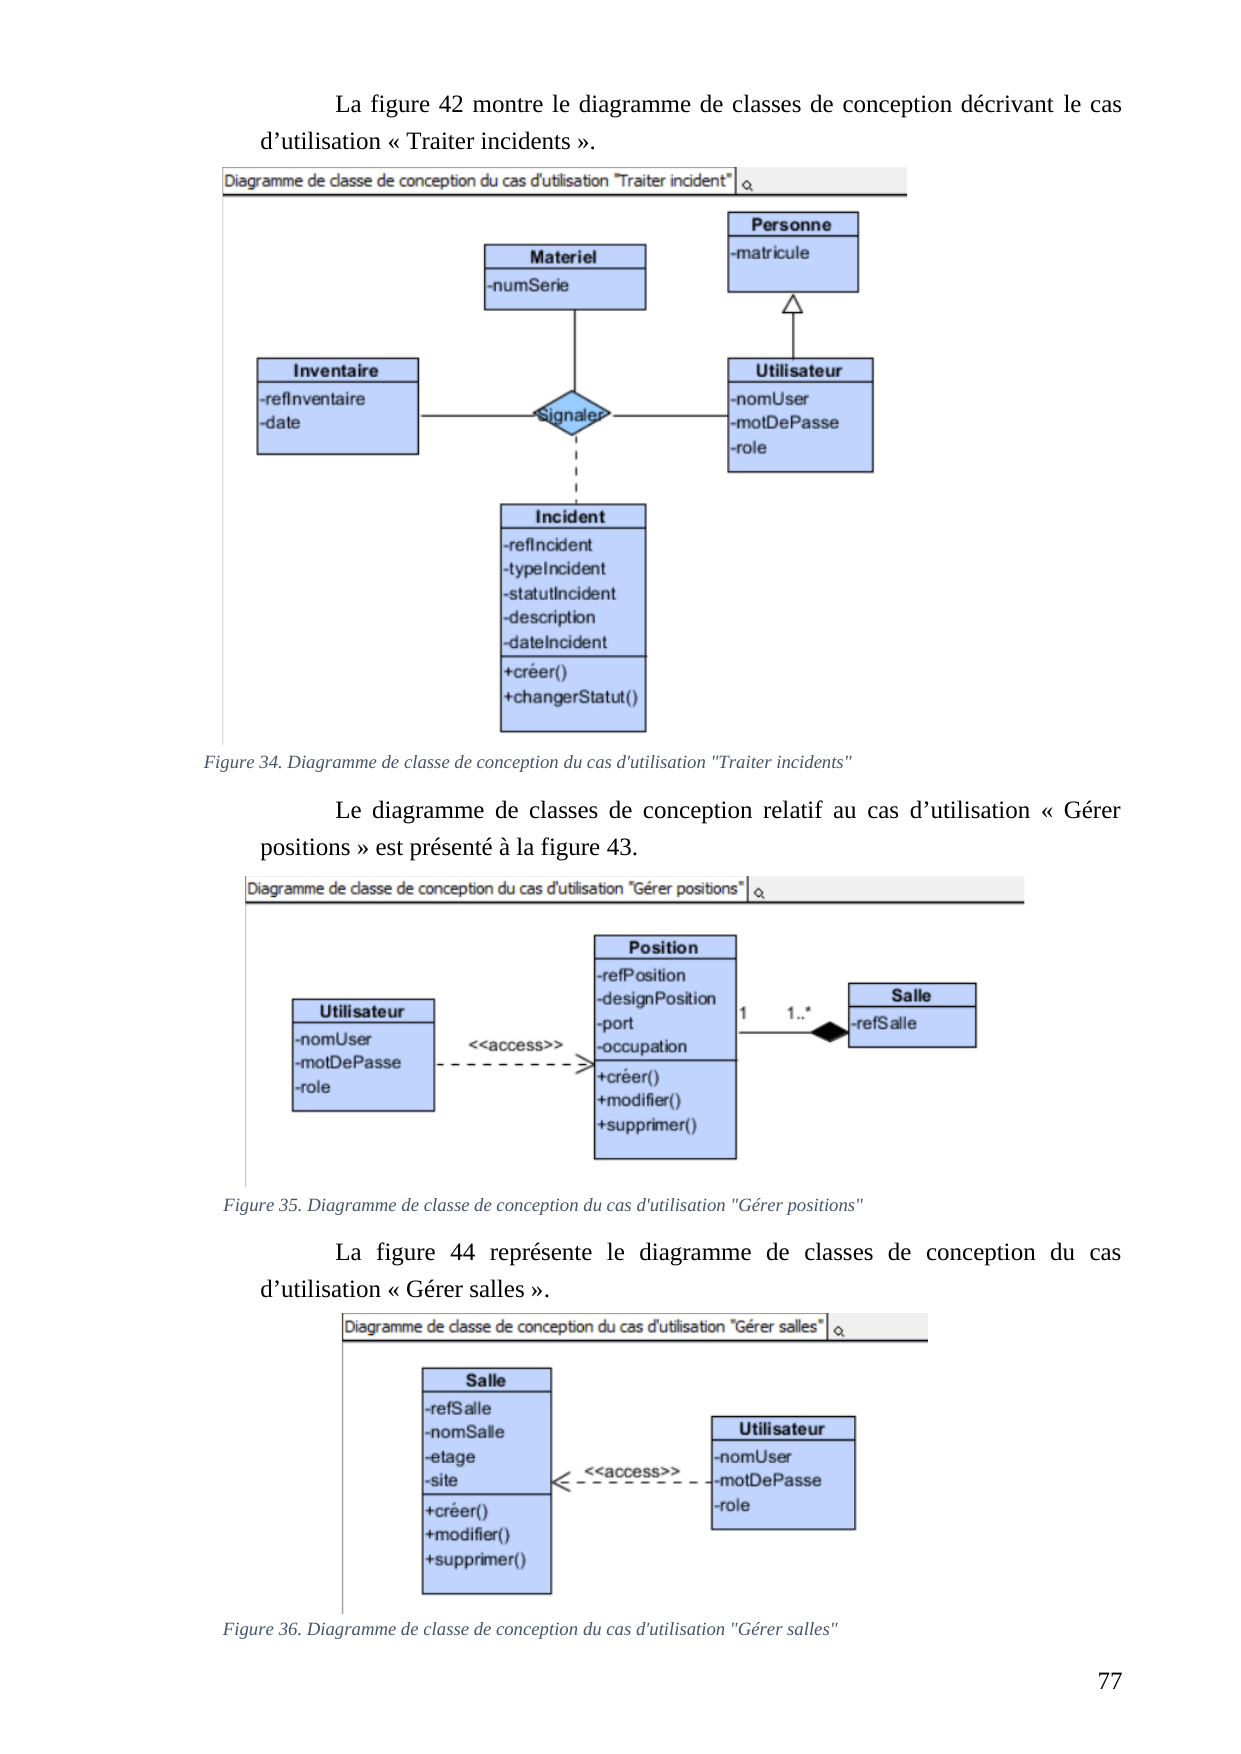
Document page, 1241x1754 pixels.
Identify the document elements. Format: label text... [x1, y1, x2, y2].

text La figure 42 montre le diagramme de classes de conception décrivant le cas d’utilisation « Traiter incidents ». [260, 89, 1122, 155]
picture [341, 1313, 928, 1614]
picture [245, 876, 1025, 1187]
picture [222, 167, 908, 745]
